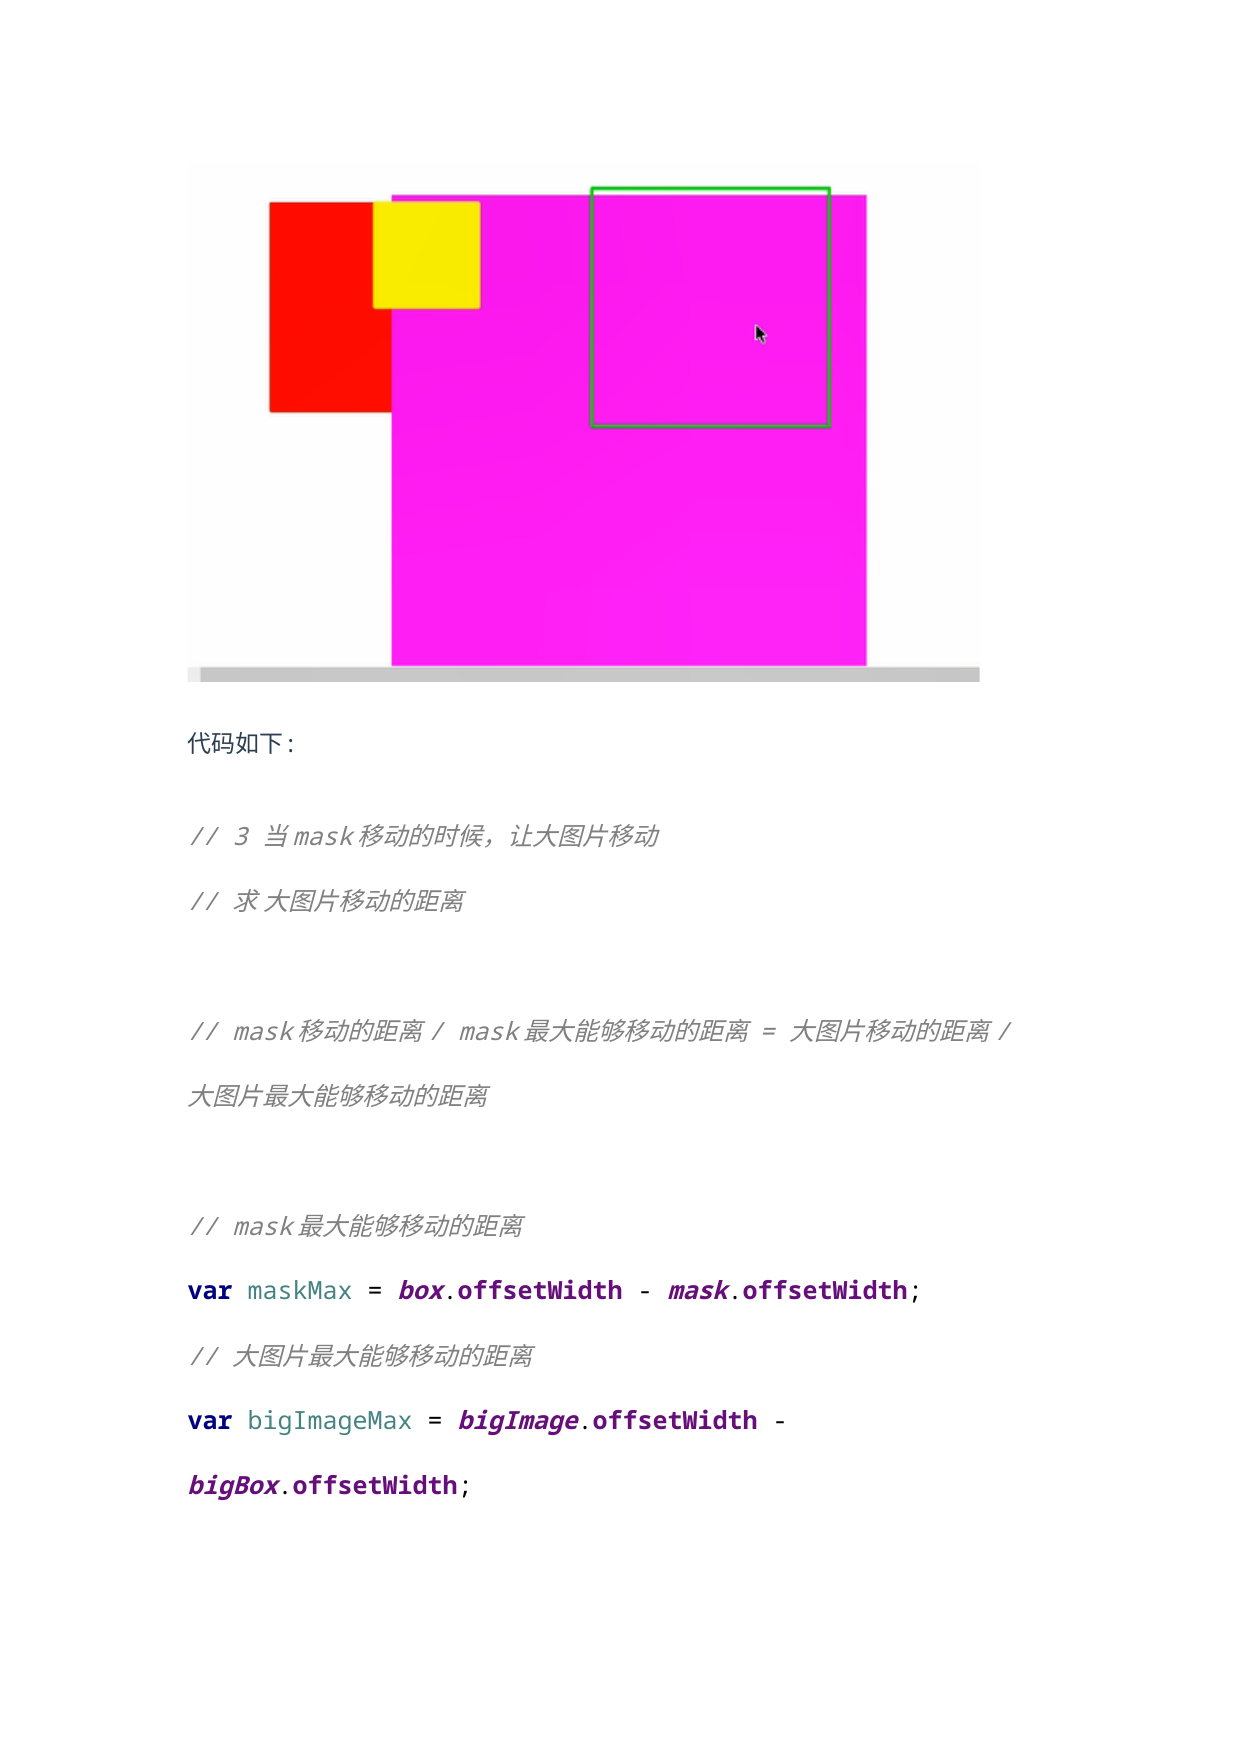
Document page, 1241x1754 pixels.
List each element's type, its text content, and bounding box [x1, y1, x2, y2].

text 代码如下: [187, 709, 1053, 774]
picture [187, 162, 980, 682]
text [187, 802, 1053, 1517]
